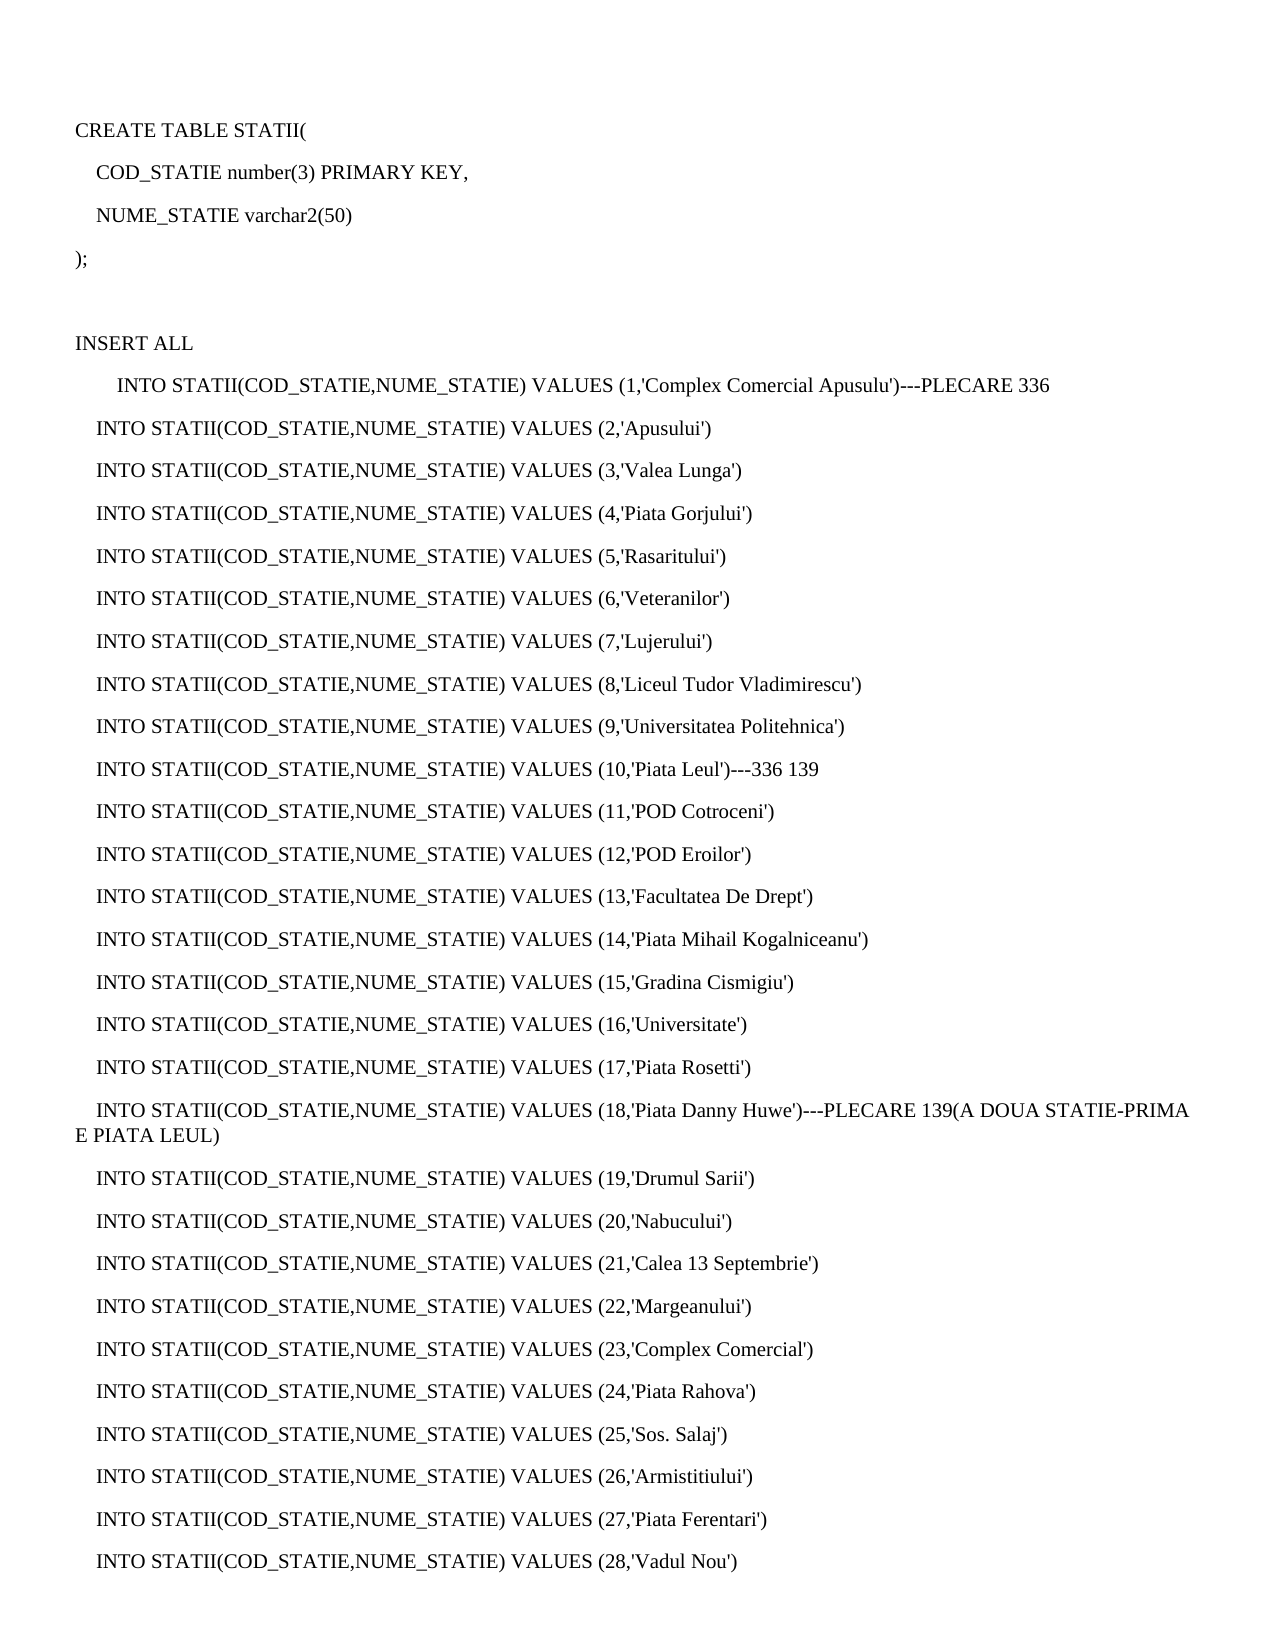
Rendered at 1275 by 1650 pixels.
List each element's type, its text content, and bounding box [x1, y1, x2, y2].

text INTO STATII(COD_STATIE,NUME_STATIE) VALUES (14,'Piata Mihail Kogalniceanu') [75, 927, 1200, 951]
text INTO STATII(COD_STATIE,NUME_STATIE) VALUES (12,'POD Eroilor') [75, 842, 1200, 866]
text INTO STATII(COD_STATIE,NUME_STATIE) VALUES (28,'Vadul Nou') [75, 1549, 1200, 1573]
text INTO STATII(COD_STATIE,NUME_STATIE) VALUES (22,'Margeanului') [75, 1294, 1200, 1318]
text INTO STATII(COD_STATIE,NUME_STATIE) VALUES (19,'Drumul Sarii') [75, 1166, 1200, 1190]
text INTO STATII(COD_STATIE,NUME_STATIE) VALUES (20,'Nabucului') [75, 1209, 1200, 1233]
text INTO STATII(COD_STATIE,NUME_STATIE) VALUES (16,'Universitate') [75, 1012, 1200, 1036]
text INTO STATII(COD_STATIE,NUME_STATIE) VALUES (1,'Complex Comercial Apusulu')---PLECARE 336 [75, 373, 1200, 397]
text INTO STATII(COD_STATIE,NUME_STATIE) VALUES (9,'Universitatea Politehnica') [75, 714, 1200, 738]
text INTO STATII(COD_STATIE,NUME_STATIE) VALUES (18,'Piata Danny Huwe')---PLECARE 139(A DOUA STATIE-PRIMA E PIATA LEUL) [75, 1097, 1200, 1147]
text INTO STATII(COD_STATIE,NUME_STATIE) VALUES (3,'Valea Lunga') [75, 458, 1200, 482]
text INTO STATII(COD_STATIE,NUME_STATIE) VALUES (4,'Piata Gorjului') [75, 501, 1200, 525]
text INTO STATII(COD_STATIE,NUME_STATIE) VALUES (24,'Piata Rahova') [75, 1379, 1200, 1403]
text INTO STATII(COD_STATIE,NUME_STATIE) VALUES (23,'Complex Comercial') [75, 1336, 1200, 1361]
text NUME_STATIE varchar2(50) [75, 203, 1200, 227]
text INTO STATII(COD_STATIE,NUME_STATIE) VALUES (17,'Piata Rosetti') [75, 1055, 1200, 1079]
text INTO STATII(COD_STATIE,NUME_STATIE) VALUES (13,'Facultatea De Drept') [75, 884, 1200, 908]
text INTO STATII(COD_STATIE,NUME_STATIE) VALUES (15,'Gradina Cismigiu') [75, 970, 1200, 994]
text CREATE TABLE STATII( [75, 118, 1200, 142]
text INTO STATII(COD_STATIE,NUME_STATIE) VALUES (5,'Rasaritului') [75, 544, 1200, 568]
text INTO STATII(COD_STATIE,NUME_STATIE) VALUES (10,'Piata Leul')---336 139 [75, 757, 1200, 781]
text INSERT ALL [75, 331, 1200, 355]
text ); [75, 245, 1200, 269]
text INTO STATII(COD_STATIE,NUME_STATIE) VALUES (11,'POD Cotroceni') [75, 799, 1200, 823]
text INTO STATII(COD_STATIE,NUME_STATIE) VALUES (27,'Piata Ferentari') [75, 1507, 1200, 1531]
text INTO STATII(COD_STATIE,NUME_STATIE) VALUES (2,'Apusului') [75, 416, 1200, 440]
text INTO STATII(COD_STATIE,NUME_STATIE) VALUES (26,'Armistitiului') [75, 1464, 1200, 1488]
text INTO STATII(COD_STATIE,NUME_STATIE) VALUES (21,'Calea 13 Septembrie') [75, 1251, 1200, 1275]
text INTO STATII(COD_STATIE,NUME_STATIE) VALUES (25,'Sos. Salaj') [75, 1422, 1200, 1446]
text INTO STATII(COD_STATIE,NUME_STATIE) VALUES (6,'Veteranilor') [75, 586, 1200, 610]
text INTO STATII(COD_STATIE,NUME_STATIE) VALUES (7,'Lujerului') [75, 629, 1200, 653]
text INTO STATII(COD_STATIE,NUME_STATIE) VALUES (8,'Liceul Tudor Vladimirescu') [75, 671, 1200, 696]
text COD_STATIE number(3) PRIMARY KEY, [75, 160, 1200, 184]
